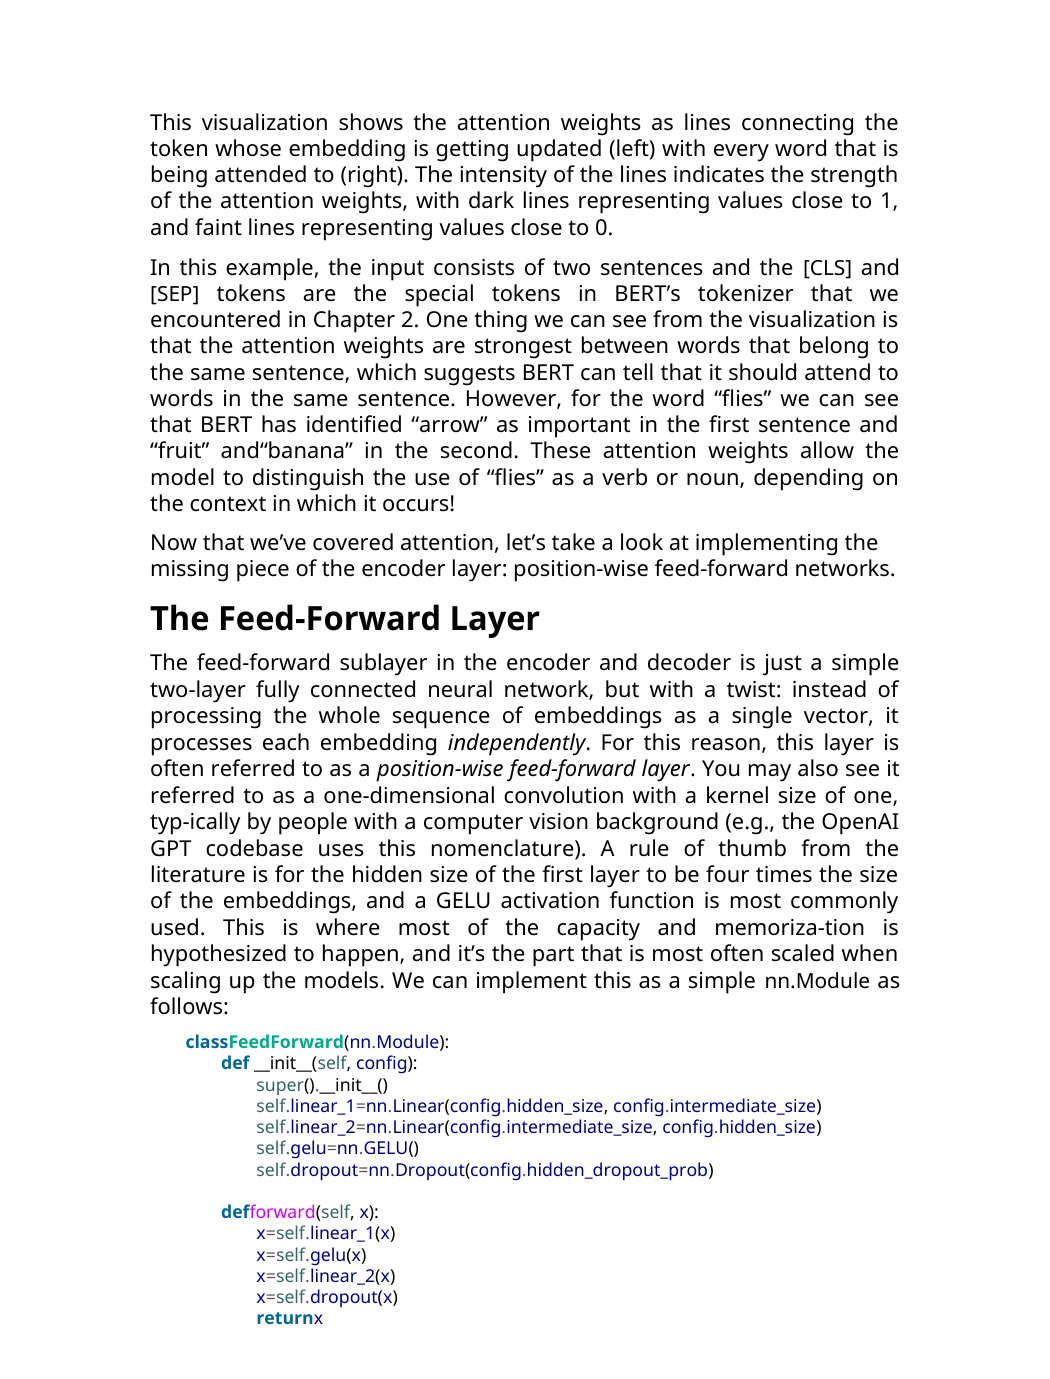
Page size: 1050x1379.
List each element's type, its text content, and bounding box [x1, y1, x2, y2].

text self.gelu=nn.GELU() [256, 1141, 902, 1158]
text The Feed-Forward Layer [150, 599, 902, 638]
text returnx [256, 1311, 902, 1328]
text super().__init__() [256, 1077, 902, 1094]
text The feed-forward sublayer in the encoder and decoder is just a simple two-layer fully connected neural network, but with a twist: instead of processing the whole sequence of embeddings as a single vector, it processes each embedding independently. For this reason, this layer is often referred to as a position-wise feed-forward layer. You may also see it referred to as a one-dimensional convolution with a kernel size of one, typ‐ically by people with a computer vision background (e.g., the OpenAI GPT codebase uses this nomenclature). A rule of thumb from the literature is for the hidden size of the first layer to be four times the size of the embeddings, and a GELU activation function is most commonly used. This is where most of the capacity and memoriza‐tion is hypothesized to happen, and it’s the part that is most often scaled when scaling up the models. We can implement this as a simple nn.Module as follows: [150, 649, 900, 1020]
text This visualization shows the attention weights as lines connecting the token whose embedding is getting updated (left) with every word that is being attended to (right). The intensity of the lines indicates the strength of the attention weights, with dark lines representing values close to 1, and faint lines representing values close to 0. [150, 109, 900, 240]
text Now that we’ve covered attention, let’s take a look at implementing the missing piece of the encoder layer: position-wise feed-forward networks. [150, 529, 902, 581]
text self.linear_1=nn.Linear(config.hidden_size, config.intermediate_size) [256, 1098, 902, 1116]
text x=self.linear_1(x) [256, 1226, 902, 1243]
text self.dropout=nn.Dropout(config.hidden_dropout_prob) [256, 1162, 902, 1179]
text x=self.dropout(x) [256, 1289, 902, 1307]
text def __init__(self, config): [221, 1056, 902, 1073]
text In this example, the input consists of two sentences and the [CLS] and [SEP] tokens are the special tokens in BERT’s tokenizer that we encountered in Chapter 2. One thing we can see from the visualization is that the attention weights are strongest between words that belong to the same sentence, which suggests BERT can tell that it should attend to words in the same sentence. However, for the word “flies” we can see that BERT has identified “arrow” as important in the first sentence and “fruit” and“banana” in the second. These attention weights allow the model to distinguish the use of “flies” as a verb or noun, depending on the context in which it occurs! [150, 254, 900, 516]
text classFeedForward(nn.Module): [185, 1034, 902, 1052]
text defforward(self, x): [221, 1204, 902, 1222]
text x=self.linear_2(x) [256, 1268, 902, 1286]
text self.linear_2=nn.Linear(config.intermediate_size, config.hidden_size) [256, 1119, 902, 1137]
text x=self.gelu(x) [256, 1247, 902, 1264]
